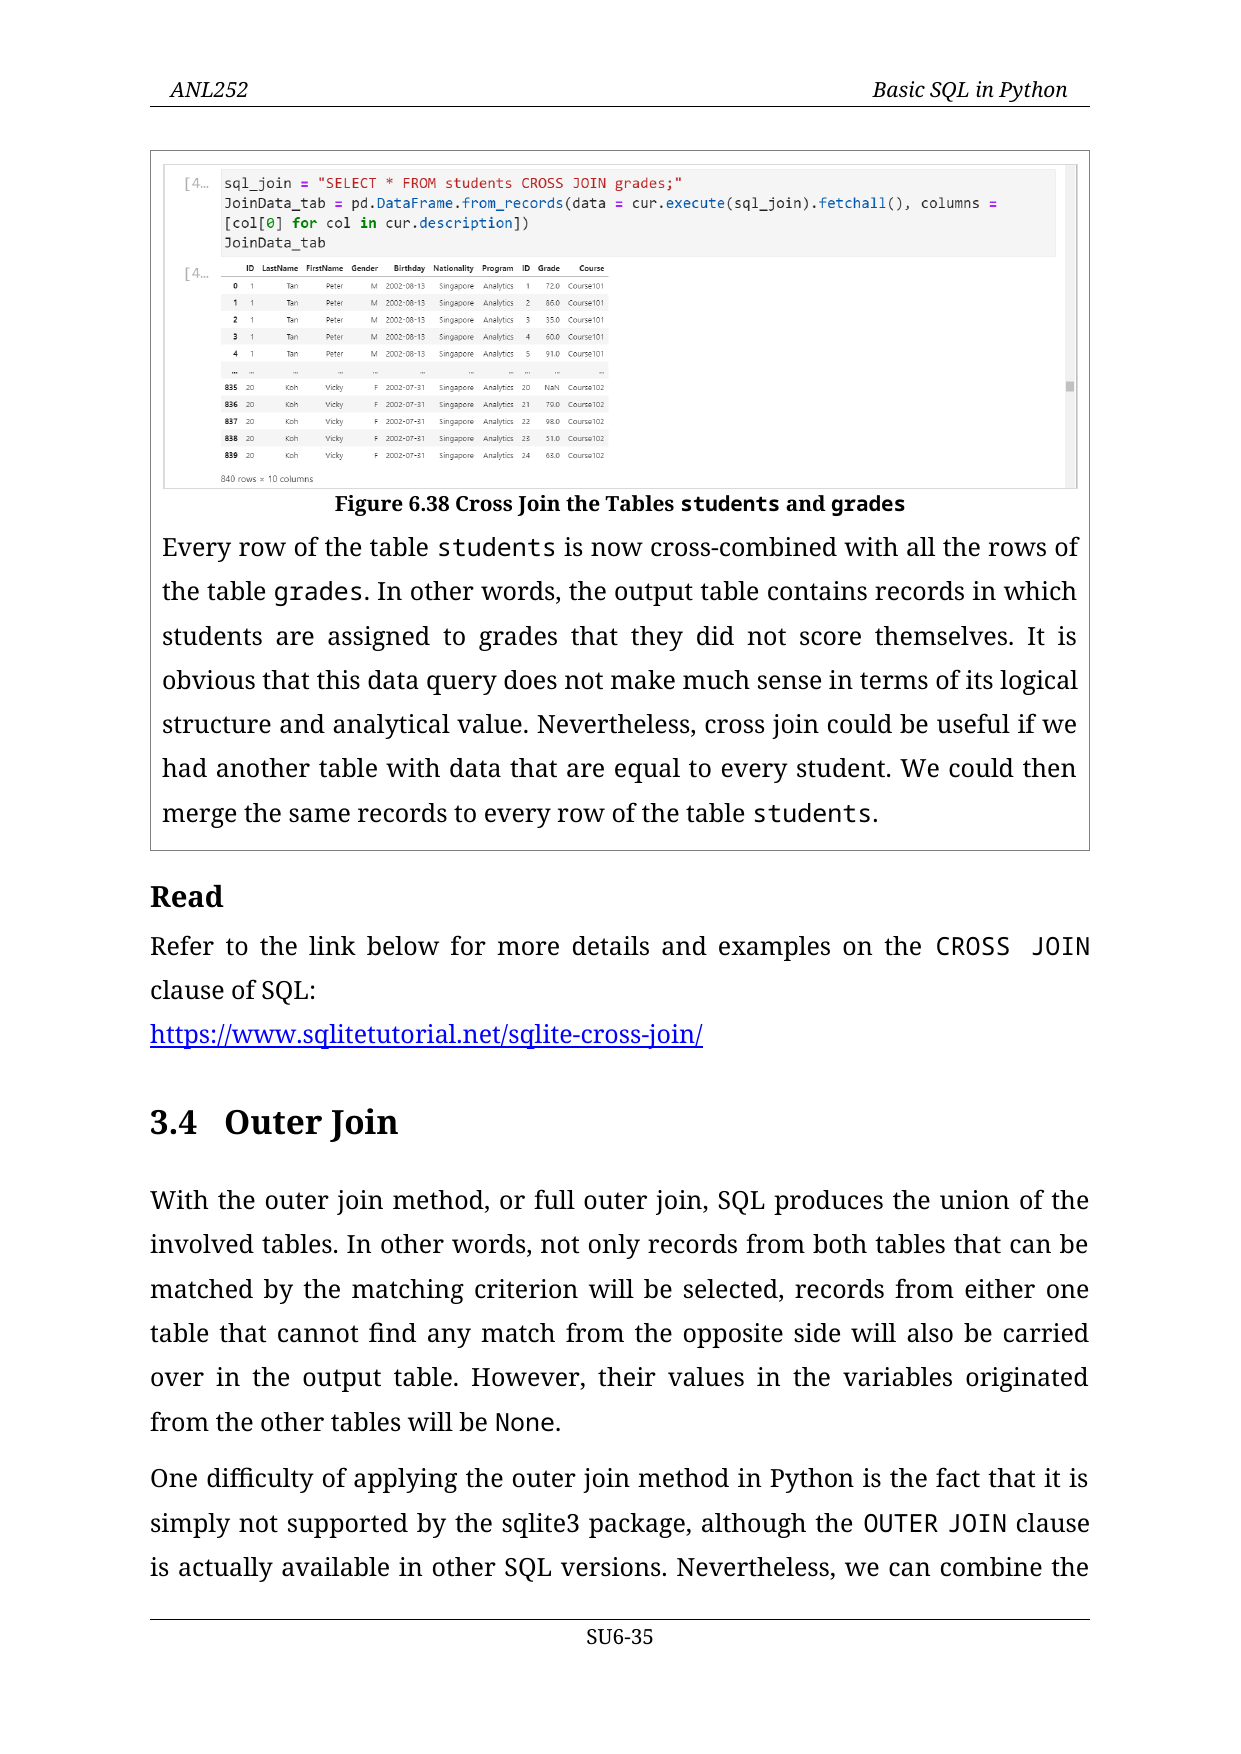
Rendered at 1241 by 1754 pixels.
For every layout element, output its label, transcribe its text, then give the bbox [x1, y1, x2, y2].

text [150, 1461, 1090, 1584]
text https://www.sqlitetutorial.net/sqlite-cross-join/ [150, 1017, 1090, 1051]
subtitle 3.4 Outer Join [150, 1099, 1090, 1144]
text Refer to the link below for more details and examples on the CROSS JOIN clause of SQL: [150, 929, 1090, 1007]
text With the outer join method, or full outer join, SQL produces the union of the involved tables. In other words, not only records from both tables that can be matched by the matching criterion will be selected, records from either one table that cannot find any match from the opposite side will also be carried over in the output table. However, their values in the variables originated from the other tables will be None. [150, 1183, 1090, 1438]
text Read [150, 876, 1090, 916]
picture [164, 165, 1077, 488]
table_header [151, 151, 1089, 850]
